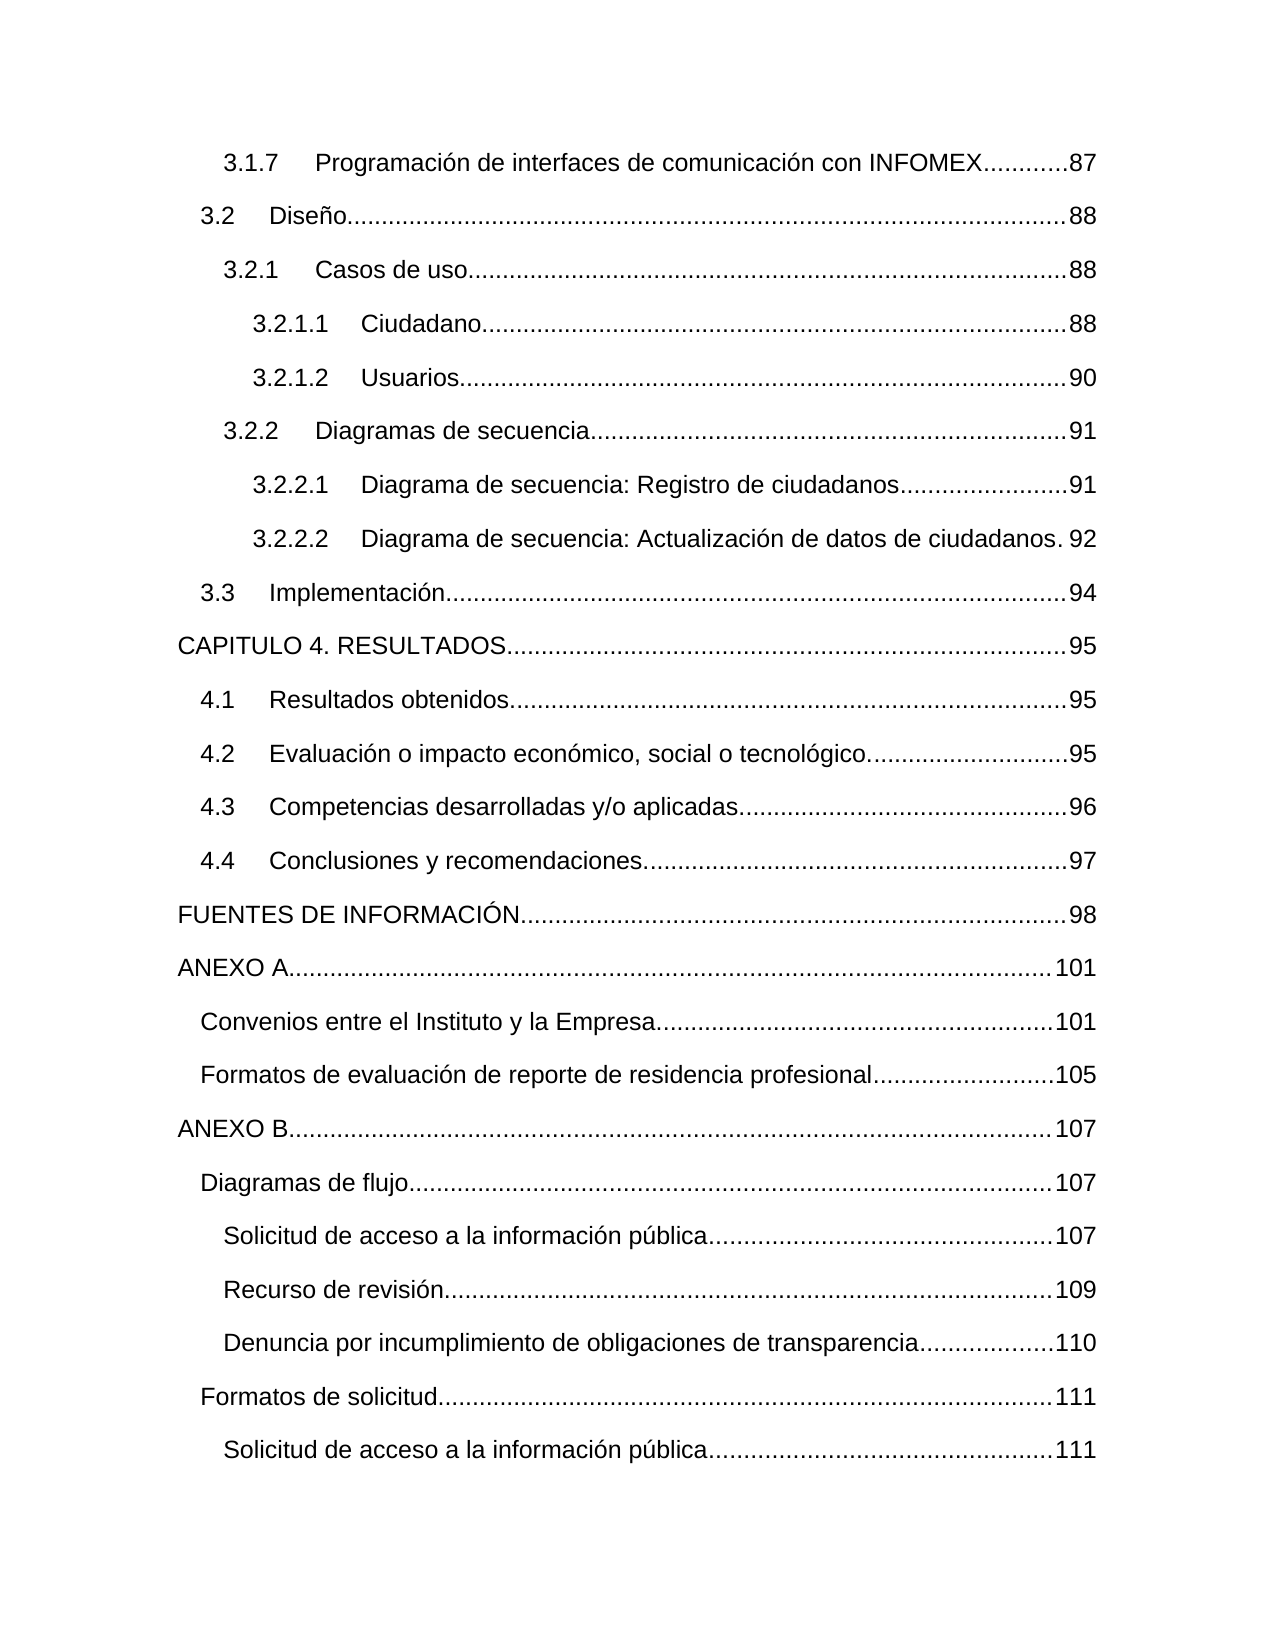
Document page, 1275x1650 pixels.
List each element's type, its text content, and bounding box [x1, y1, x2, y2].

text ANEXO B 107 [177, 1114, 1098, 1143]
text 3.2.1.2 Usuarios 90 [252, 363, 1098, 391]
text 4.1 Resultados obtenidos. 95 [200, 685, 1098, 714]
text 4.4 Conclusiones y recomendaciones. 97 [200, 846, 1098, 875]
text 3.2.1.1 Ciudadano 88 [252, 309, 1098, 338]
text Denuncia por incumplimiento de obligaciones de transparencia 110 [223, 1328, 1098, 1357]
text Formatos de evaluación de reporte de residencia profesional 105 [200, 1061, 1098, 1089]
text 3.2.2.1 Diagrama de secuencia: Registro de ciudadanos 91 [252, 470, 1098, 499]
text FUENTES DE INFORMACIÓN 98 [177, 900, 1098, 929]
text Solicitud de acceso a la información pública 111 [223, 1435, 1098, 1464]
text Formatos de solicitud 111 [200, 1382, 1098, 1411]
text 3.2.2 Diagramas de secuencia 91 [223, 416, 1098, 445]
text Convenios entre el Instituto y la Empresa. 101 [200, 1007, 1098, 1036]
text 3.3 Implementación 94 [200, 578, 1098, 606]
text 4.2 Evaluación o impacto económico, social o tecnológico. 95 [200, 739, 1098, 767]
text ANEXO A 101 [177, 953, 1098, 982]
text 3.2.1 Casos de uso 88 [223, 255, 1098, 284]
text 4.3 Competencias desarrolladas y/o aplicadas. 96 [200, 792, 1098, 821]
text 3.1.7 Programación de interfaces de comunicación con INFOMEX 87 [223, 148, 1098, 176]
text 3.2.2.2 Diagrama de secuencia: Actualización de datos de ciudadanos 92 [252, 524, 1098, 553]
text Solicitud de acceso a la información pública 107 [223, 1221, 1098, 1250]
text Diagramas de flujo 107 [200, 1168, 1098, 1196]
text CAPITULO 4. RESULTADOS 95 [177, 631, 1098, 660]
text Recurso de revisión 109 [223, 1275, 1098, 1303]
text 3.2 Diseño 88 [200, 201, 1098, 230]
